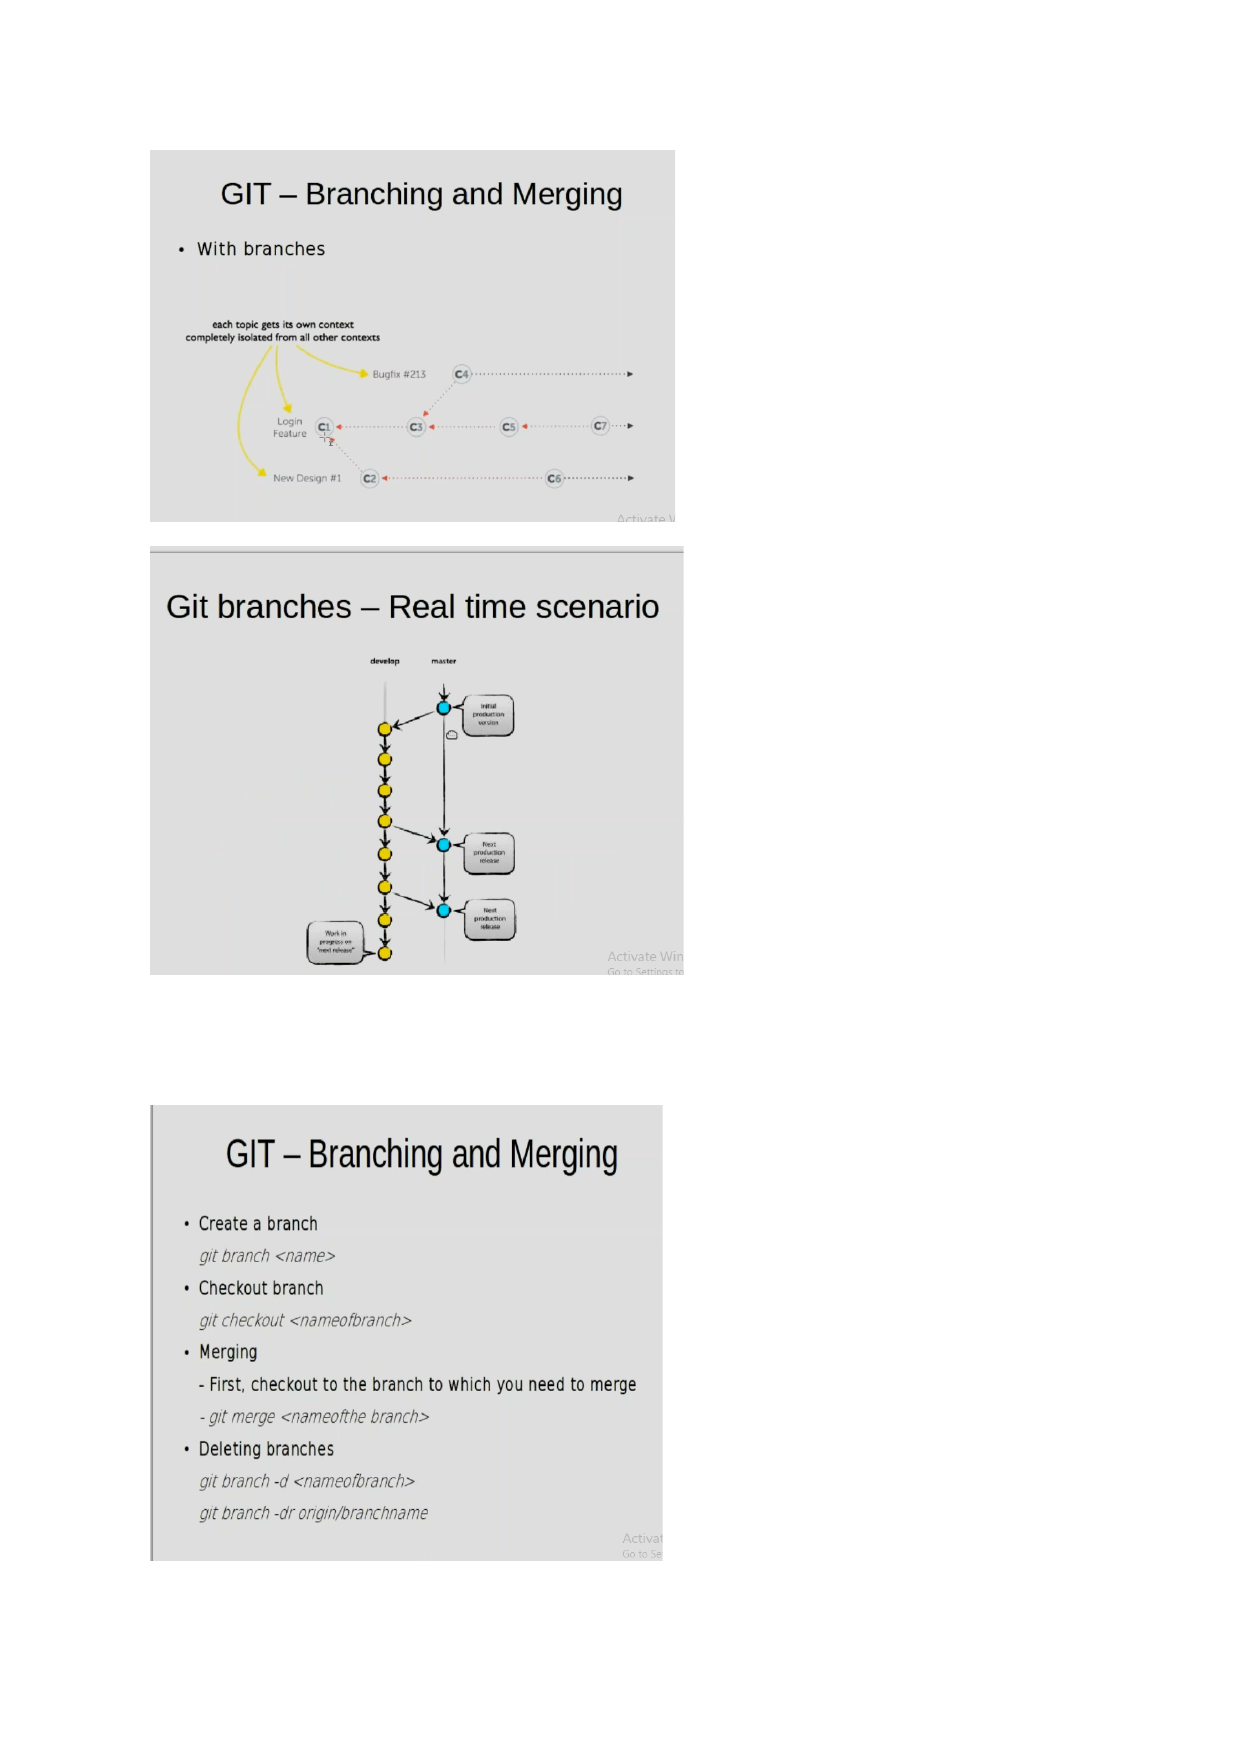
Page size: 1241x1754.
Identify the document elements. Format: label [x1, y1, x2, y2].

picture [150, 1105, 663, 1561]
picture [150, 150, 676, 522]
picture [150, 546, 684, 975]
